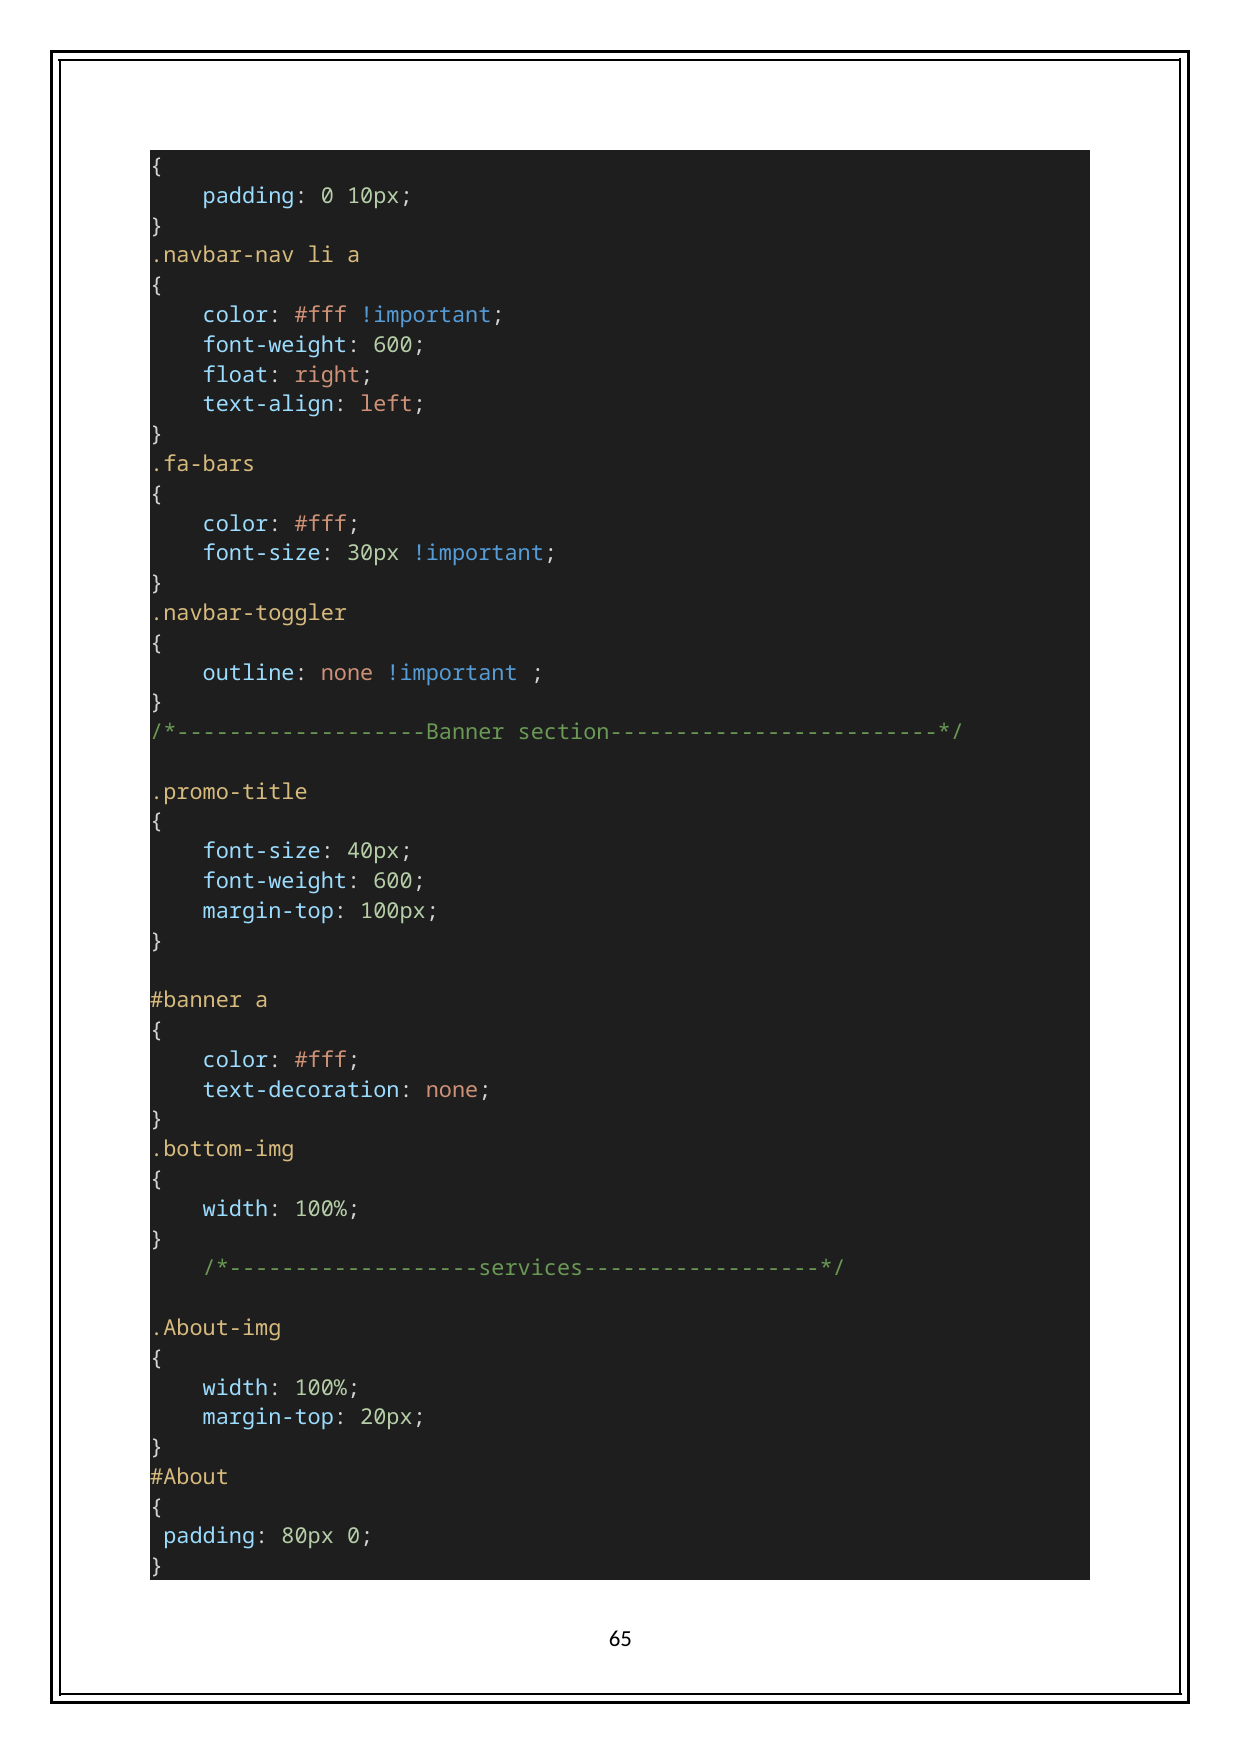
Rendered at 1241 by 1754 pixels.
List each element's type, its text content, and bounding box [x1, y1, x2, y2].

text } [150, 1103, 1090, 1133]
text #About [150, 1461, 1090, 1491]
text padding: 80px 0; [150, 1520, 1090, 1550]
text width: 100%; [150, 1193, 1090, 1222]
text } [150, 924, 1090, 954]
text .navbar-toggler [150, 597, 1090, 627]
text margin-top: 100px; [150, 895, 1090, 924]
text { [150, 1014, 1090, 1044]
text } [150, 418, 1090, 448]
text } [150, 567, 1090, 597]
text { [150, 150, 1090, 180]
text } [150, 209, 1090, 239]
text text-decoration: none; [150, 1073, 1090, 1103]
text text-align: left; [150, 388, 1090, 418]
text { [150, 805, 1090, 835]
text #banner a [150, 984, 1090, 1014]
text { [150, 1163, 1090, 1193]
text .promo-title [150, 776, 1090, 805]
text color: #fff; [150, 507, 1090, 537]
text /*-------------------Banner section-------------------------*/ [150, 716, 1090, 746]
text { [150, 627, 1090, 656]
text } [150, 686, 1090, 716]
text } [150, 1431, 1090, 1461]
text outline: none !important ; [150, 656, 1090, 686]
text width: 100%; [150, 1371, 1090, 1401]
text margin-top: 20px; [150, 1401, 1090, 1431]
text { [150, 269, 1090, 299]
text padding: 0 10px; [150, 180, 1090, 209]
text .navbar-nav li a [150, 239, 1090, 269]
text float: right; [150, 358, 1090, 388]
text font-size: 40px; [150, 835, 1090, 865]
text font-weight: 600; [150, 329, 1090, 358]
text color: #fff; [150, 1044, 1090, 1073]
text .fa-bars [150, 448, 1090, 478]
text { [150, 478, 1090, 507]
text } [150, 1222, 1090, 1252]
text font-weight: 600; [150, 865, 1090, 895]
text .About-img [150, 1312, 1090, 1342]
text color: #fff !important; [150, 299, 1090, 329]
text { [150, 1342, 1090, 1371]
text /*-------------------services------------------*/ [150, 1252, 1090, 1282]
text { [150, 1491, 1090, 1520]
text .bottom-img [150, 1133, 1090, 1163]
text font-size: 30px !important; [150, 537, 1090, 567]
text } [150, 1550, 1090, 1580]
